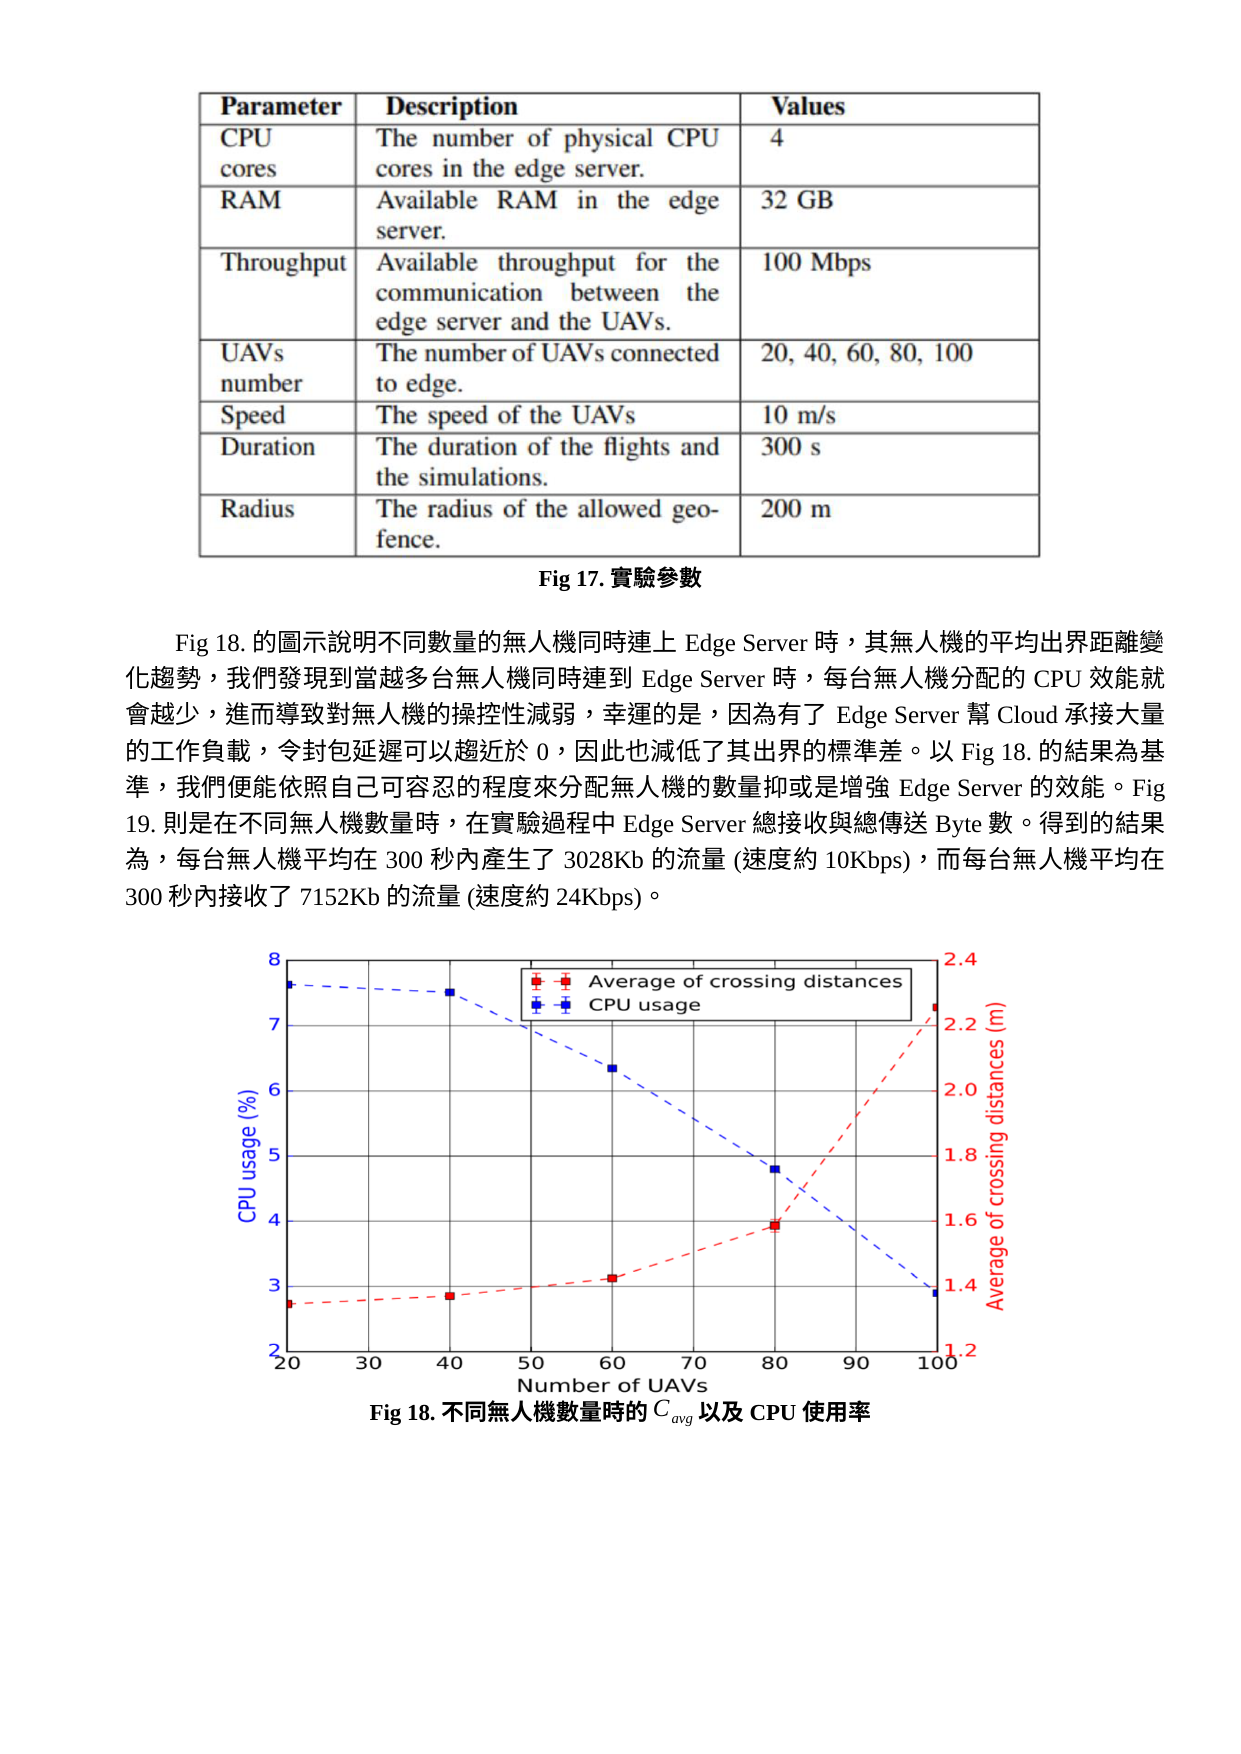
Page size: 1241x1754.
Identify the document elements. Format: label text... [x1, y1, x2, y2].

picture [230, 941, 1010, 1395]
text Fig 18. 不同無人機數量時的 以及 CPU 使用率 [75, 1394, 1165, 1427]
text Fig 18. 的圖示說明不同數量的無人機同時連上 Edge Server 時，其無人機的平均出界距離變化趨勢，我們發現到當越多台無人機同時連到 Edge Server 時，每台無人機分配的 CPU 效能就會越少，進而導致對無人機的操控性減弱，幸運的是，因為有了 Edge Server 幫 Cloud 承接大量的工作負載，令封包延遲可以趨近於 0，因此也減低了其出界的標準差。以 Fig 18. 的結果為基準，我們便能依照自己可容忍的程度來分配無人機的數量抑或是增強 Edge Server 的效能。Fig 19. 則是在不同無人機數量時，在實驗過程中 Edge Server 總接收與總傳送 Byte 數。得到的結果為，每台無人機平均在 300 秒內產生了 3028Kb 的流量 (速度約 10Kbps)，而每台無人機平均在 300 秒內接收了 7152Kb 的流量 (速度約 24Kbps)。 [125, 622, 1165, 912]
picture [192, 89, 1048, 561]
text Fig 17. 實驗參數 [75, 560, 1165, 593]
